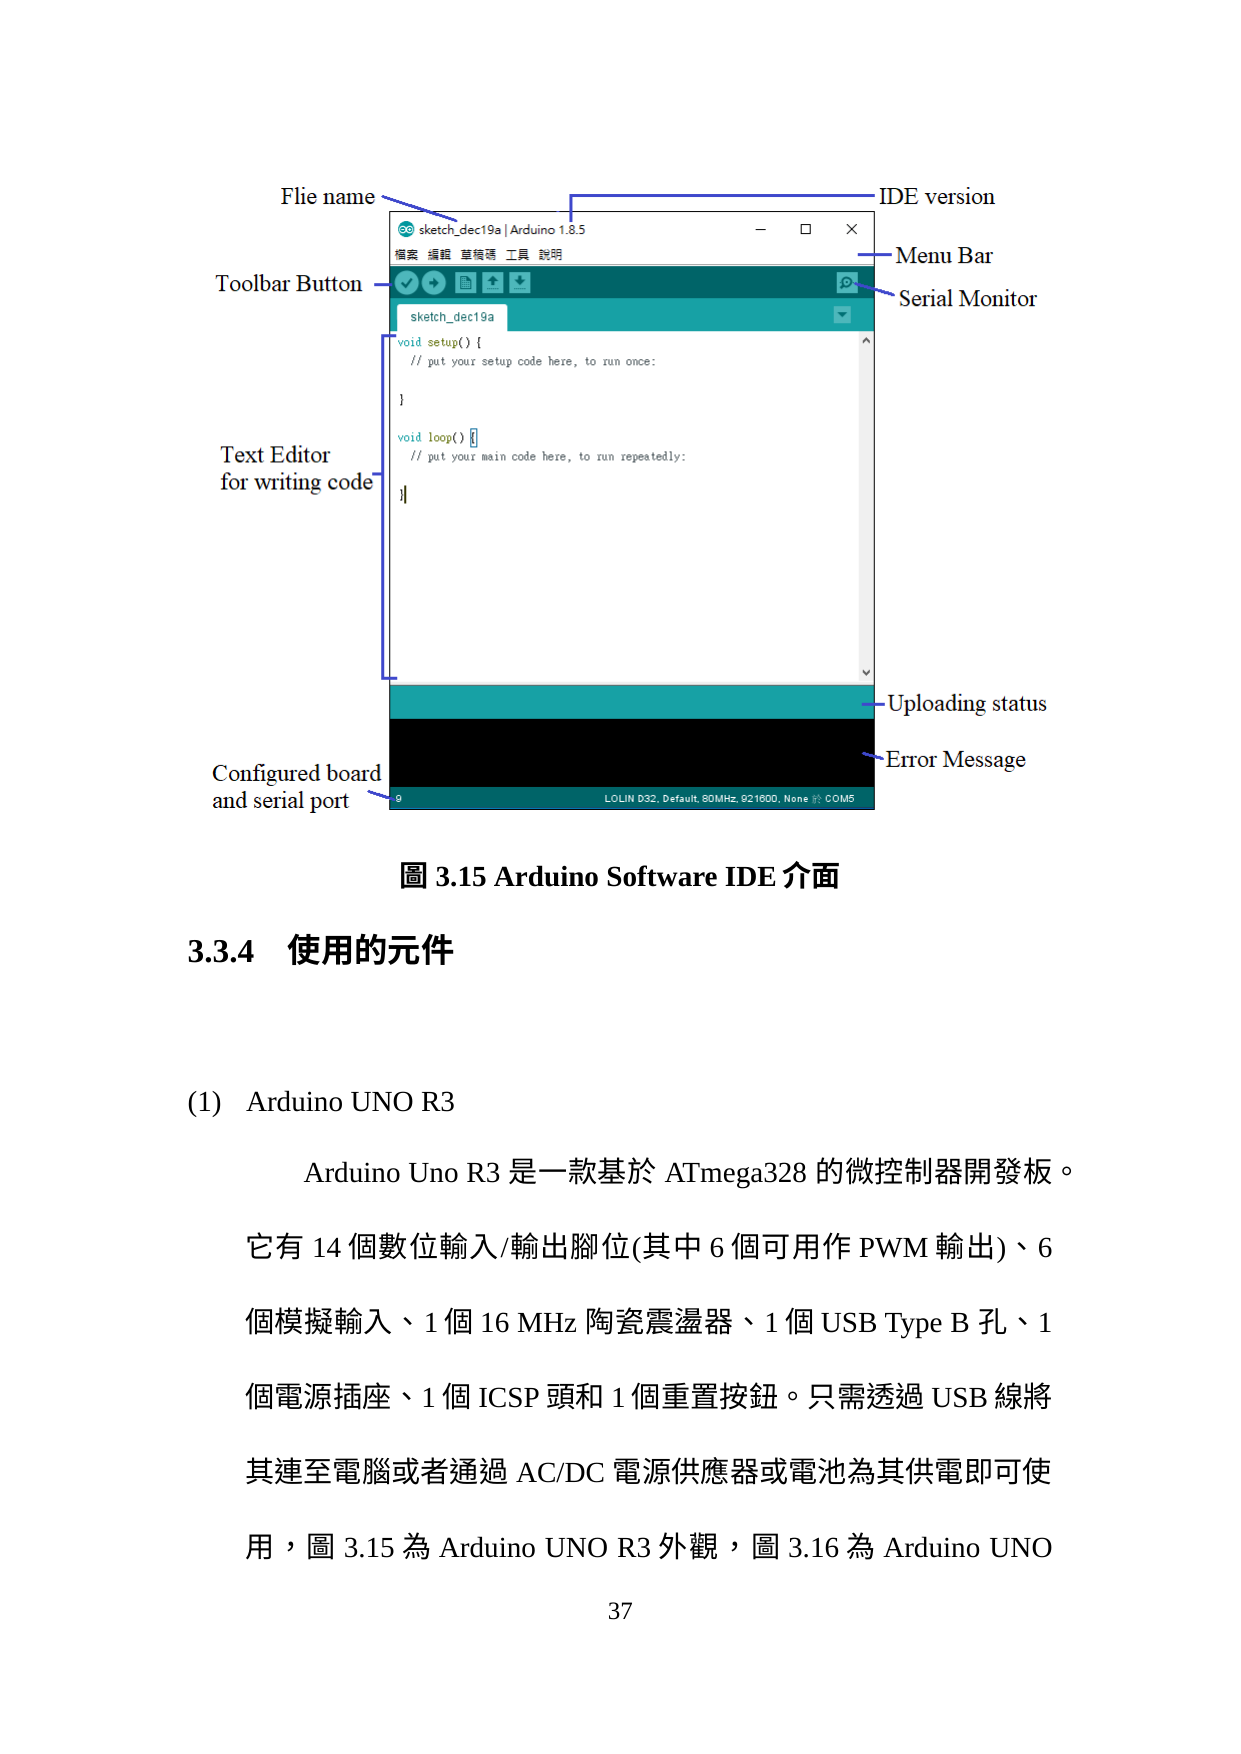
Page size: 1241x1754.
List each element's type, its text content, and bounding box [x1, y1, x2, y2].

picture [187, 174, 1053, 823]
list Arduino UNO R3 [187, 1082, 1053, 1120]
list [245, 1132, 1053, 1582]
subtitle 使用的元件 [187, 911, 1053, 986]
